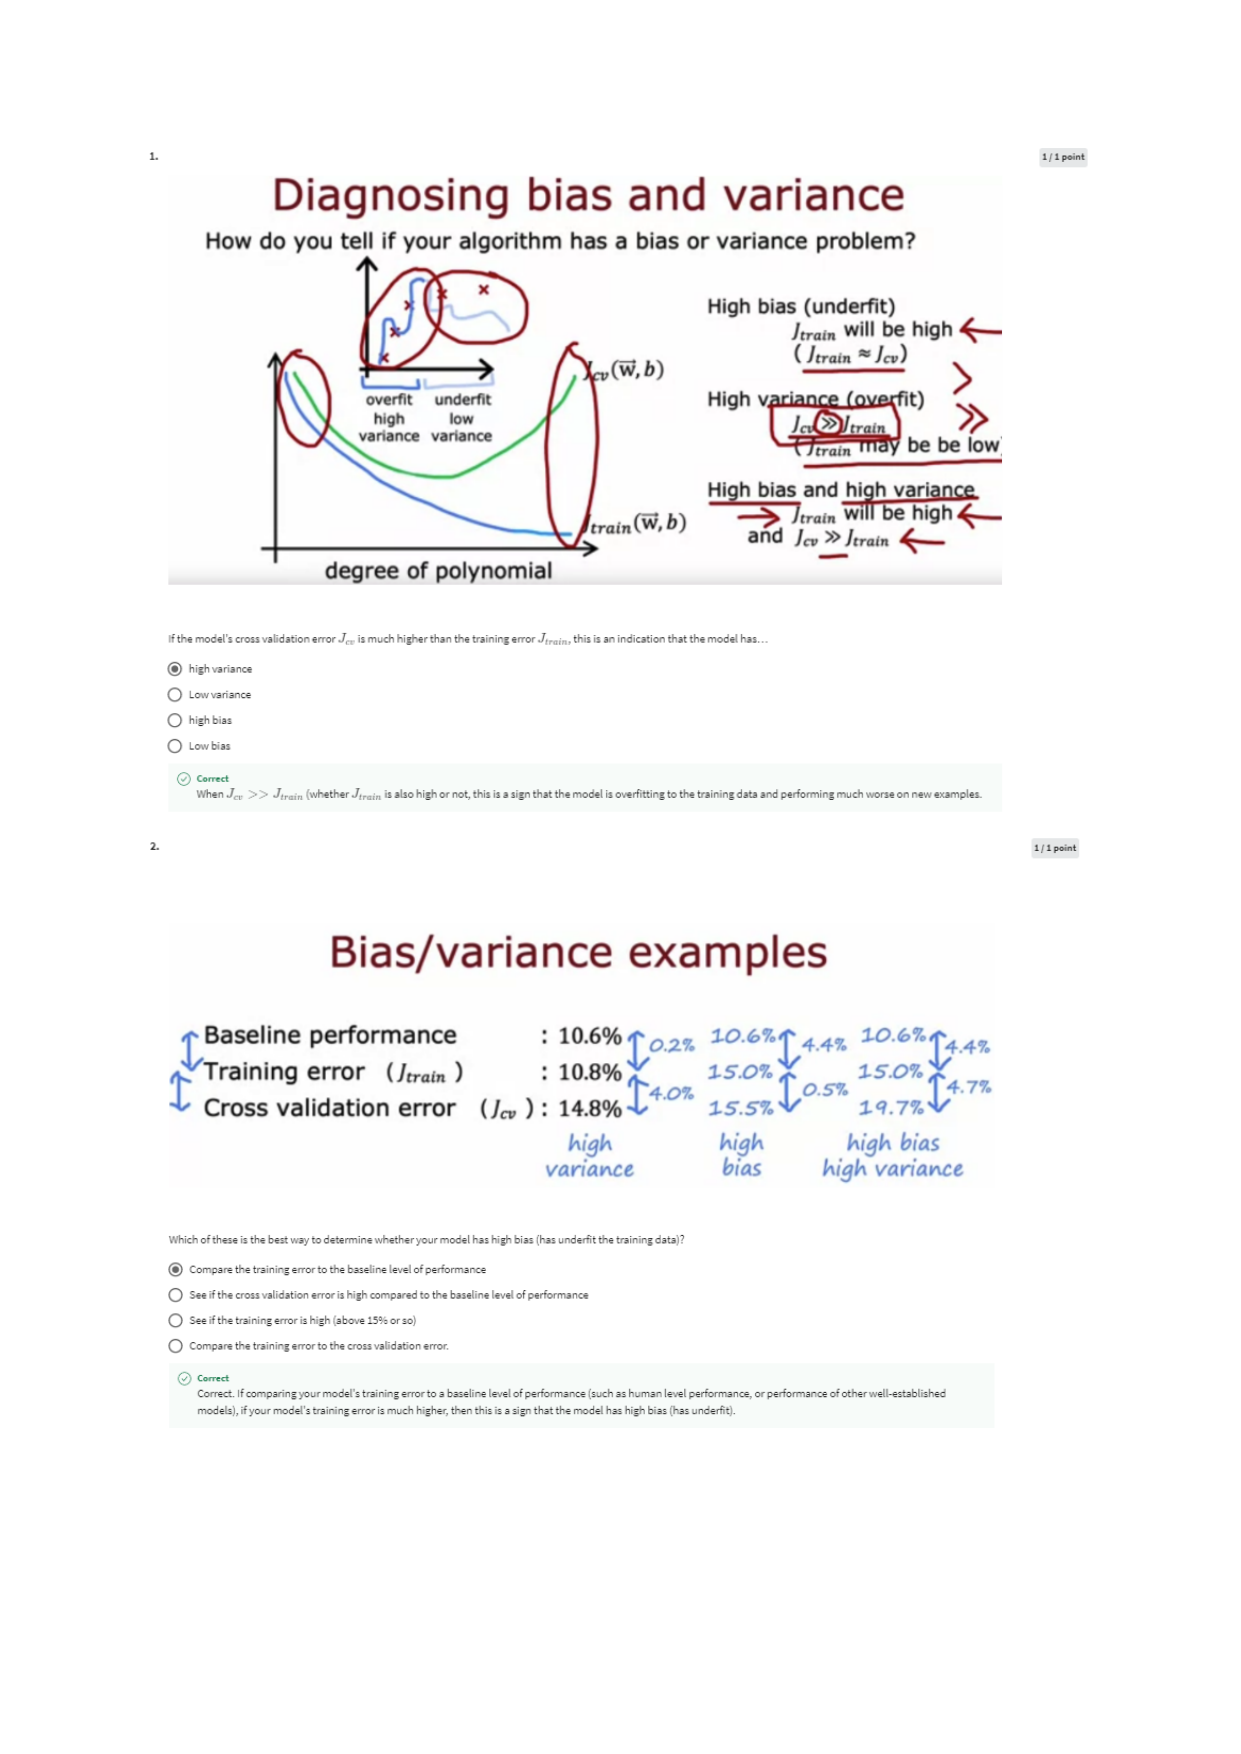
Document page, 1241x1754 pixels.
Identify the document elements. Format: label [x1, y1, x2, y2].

picture [147, 834, 1093, 1428]
picture [147, 147, 1093, 816]
